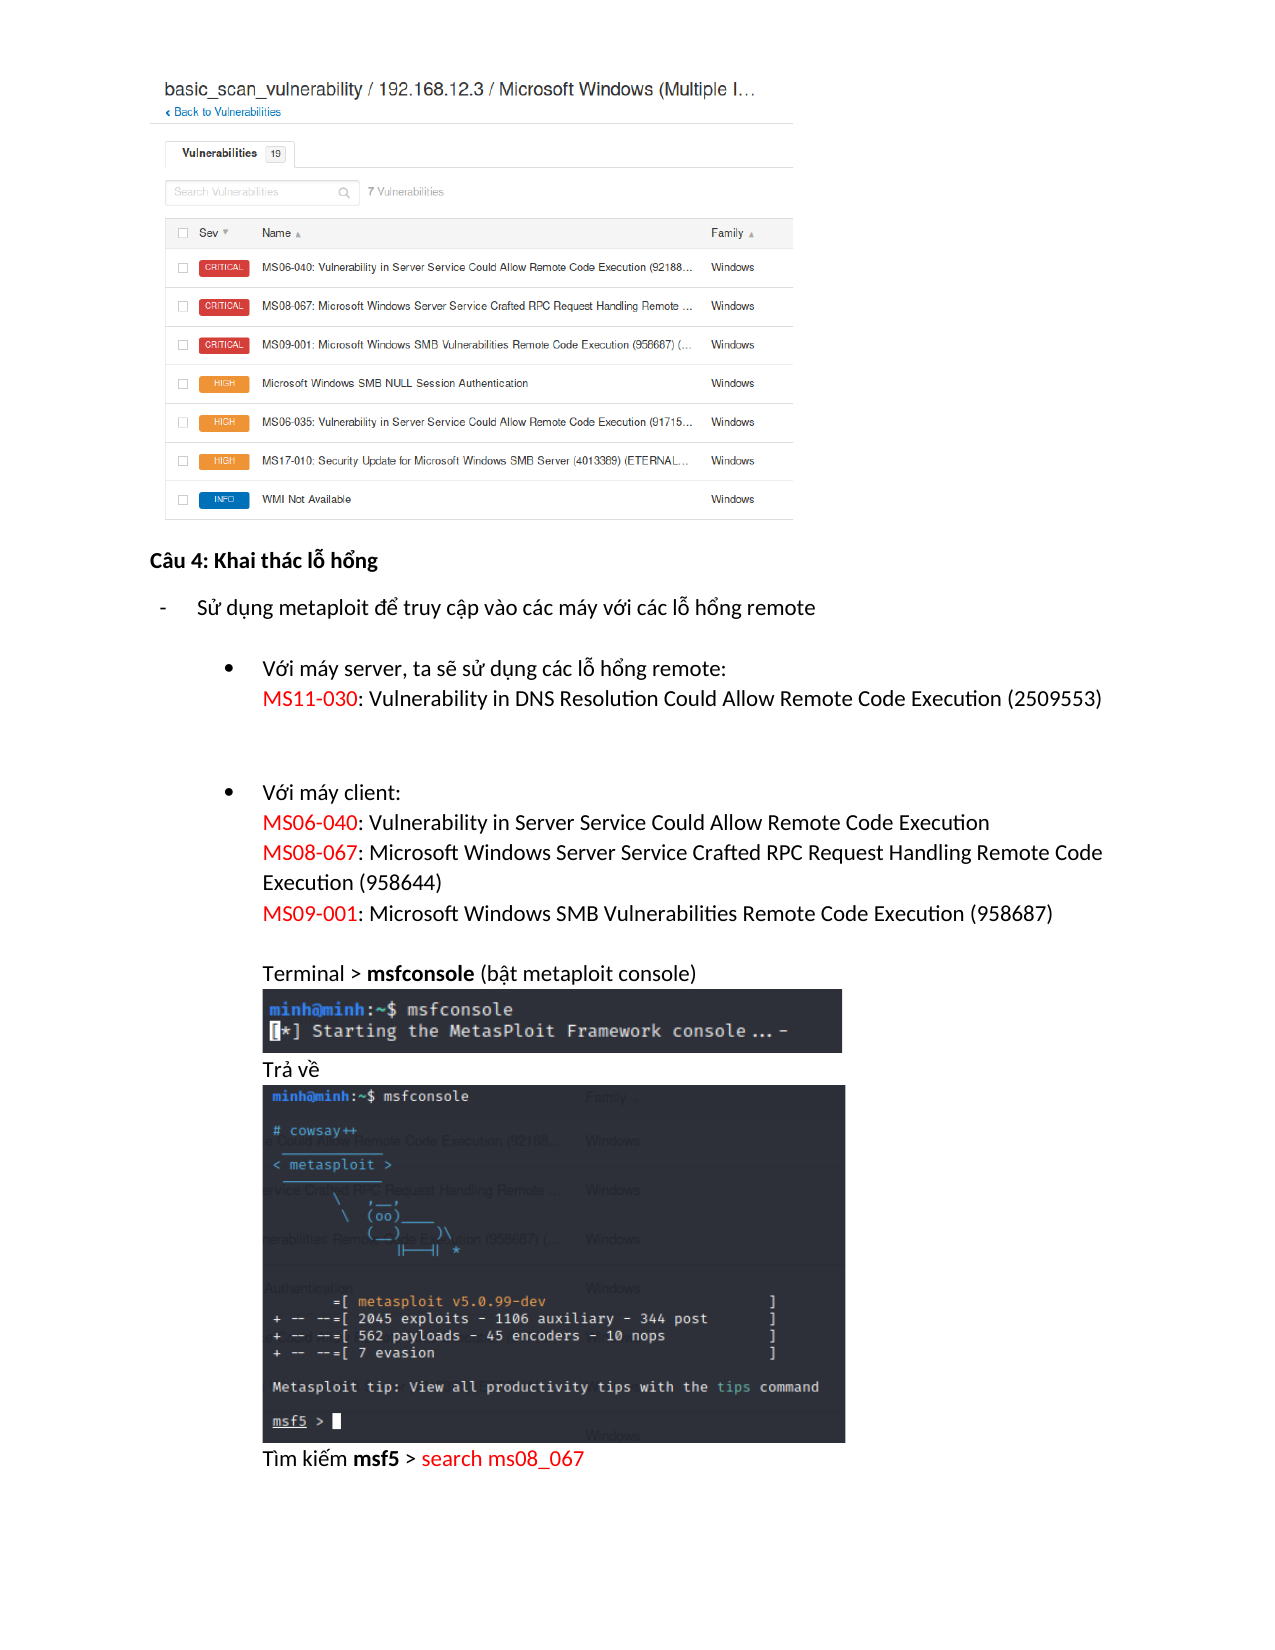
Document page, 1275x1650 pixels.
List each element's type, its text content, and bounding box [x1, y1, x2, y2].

list Với máy server, ta sẽ sử dụng các lỗ hổng remote: MS11-030: Vulnerability in DNS Resolution Could Allow Remote Code Execution (2509553) [225, 654, 1125, 712]
picture [262, 1085, 846, 1443]
list Sử dụng metaploit để truy cập vào các máy với các lỗ hổng remote [159, 593, 1125, 652]
list Trả về [262, 1055, 1125, 1083]
picture [262, 989, 843, 1053]
list Terminal > msfconsole (bật metaploit console) [262, 959, 1125, 987]
text Câu 4: Khai thác lỗ hổng [150, 547, 1125, 575]
picture [150, 75, 794, 528]
list Với máy client: MS06-040: Vulnerability in Server Service Could Allow Remote Code Execution MS08-067: Microsoft Windows Server Service Crafted RPC Request Handling Remote Code Execution (958644) MS09-001: Microsoft Windows SMB Vulnerabilities Remote Code Execution (958687) [225, 778, 1125, 927]
list Tìm kiếm msf5 > search ms08_067 [262, 1444, 1125, 1472]
